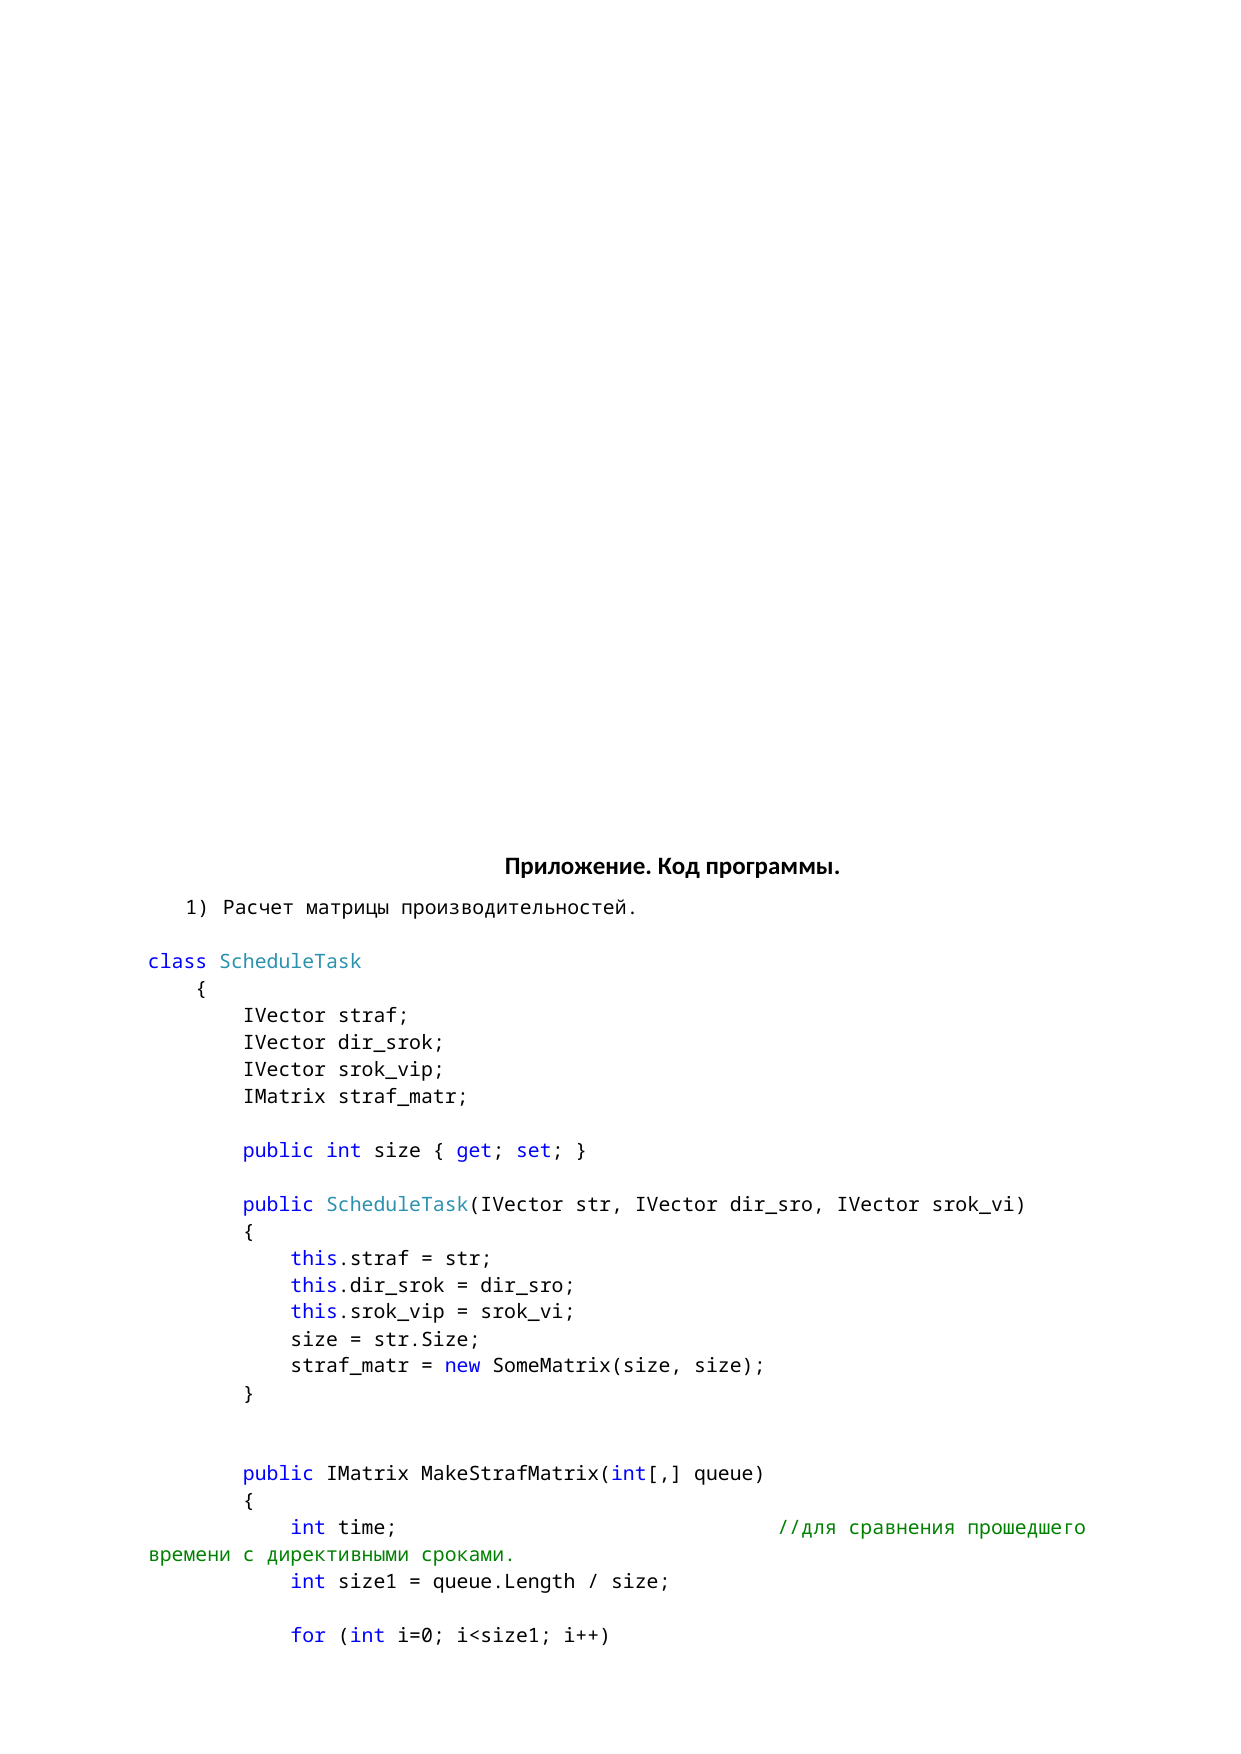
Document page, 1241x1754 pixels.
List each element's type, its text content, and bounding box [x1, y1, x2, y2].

text this.srok_vip = srok_vi; [148, 1298, 1122, 1325]
text IVector srok_vip; [148, 1055, 1122, 1082]
text } [148, 1379, 1122, 1406]
text straf_matr = new SomeMatrix(size, size); [148, 1352, 1122, 1379]
text this.straf = str; [148, 1244, 1122, 1271]
list Расчет матрицы производительностей. [185, 893, 1122, 920]
text { [148, 1487, 1122, 1514]
title Приложение. Код программы. [148, 850, 1122, 881]
text int size1 = queue.Length / size; [148, 1568, 1122, 1594]
text class ScheduleTask [148, 947, 1122, 974]
text public IMatrix MakeStrafMatrix(int[,] queue) [148, 1460, 1122, 1487]
text this.dir_srok = dir_sro; [148, 1271, 1122, 1298]
text size = str.Size; [148, 1325, 1122, 1352]
text IMatrix straf_matr; [148, 1082, 1122, 1109]
text public ScheduleTask(IVector str, IVector dir_sro, IVector srok_vi) [148, 1190, 1122, 1217]
text int time; //для сравнения прошедшего времени с директивными сроками. [148, 1514, 1122, 1568]
text IVector dir_srok; [148, 1028, 1122, 1055]
text { [148, 974, 1122, 1001]
text public int size { get; set; } [148, 1136, 1122, 1163]
text { [148, 1217, 1122, 1244]
text IVector straf; [148, 1001, 1122, 1028]
text for (int i=0; i<size1; i++) [148, 1622, 1122, 1648]
